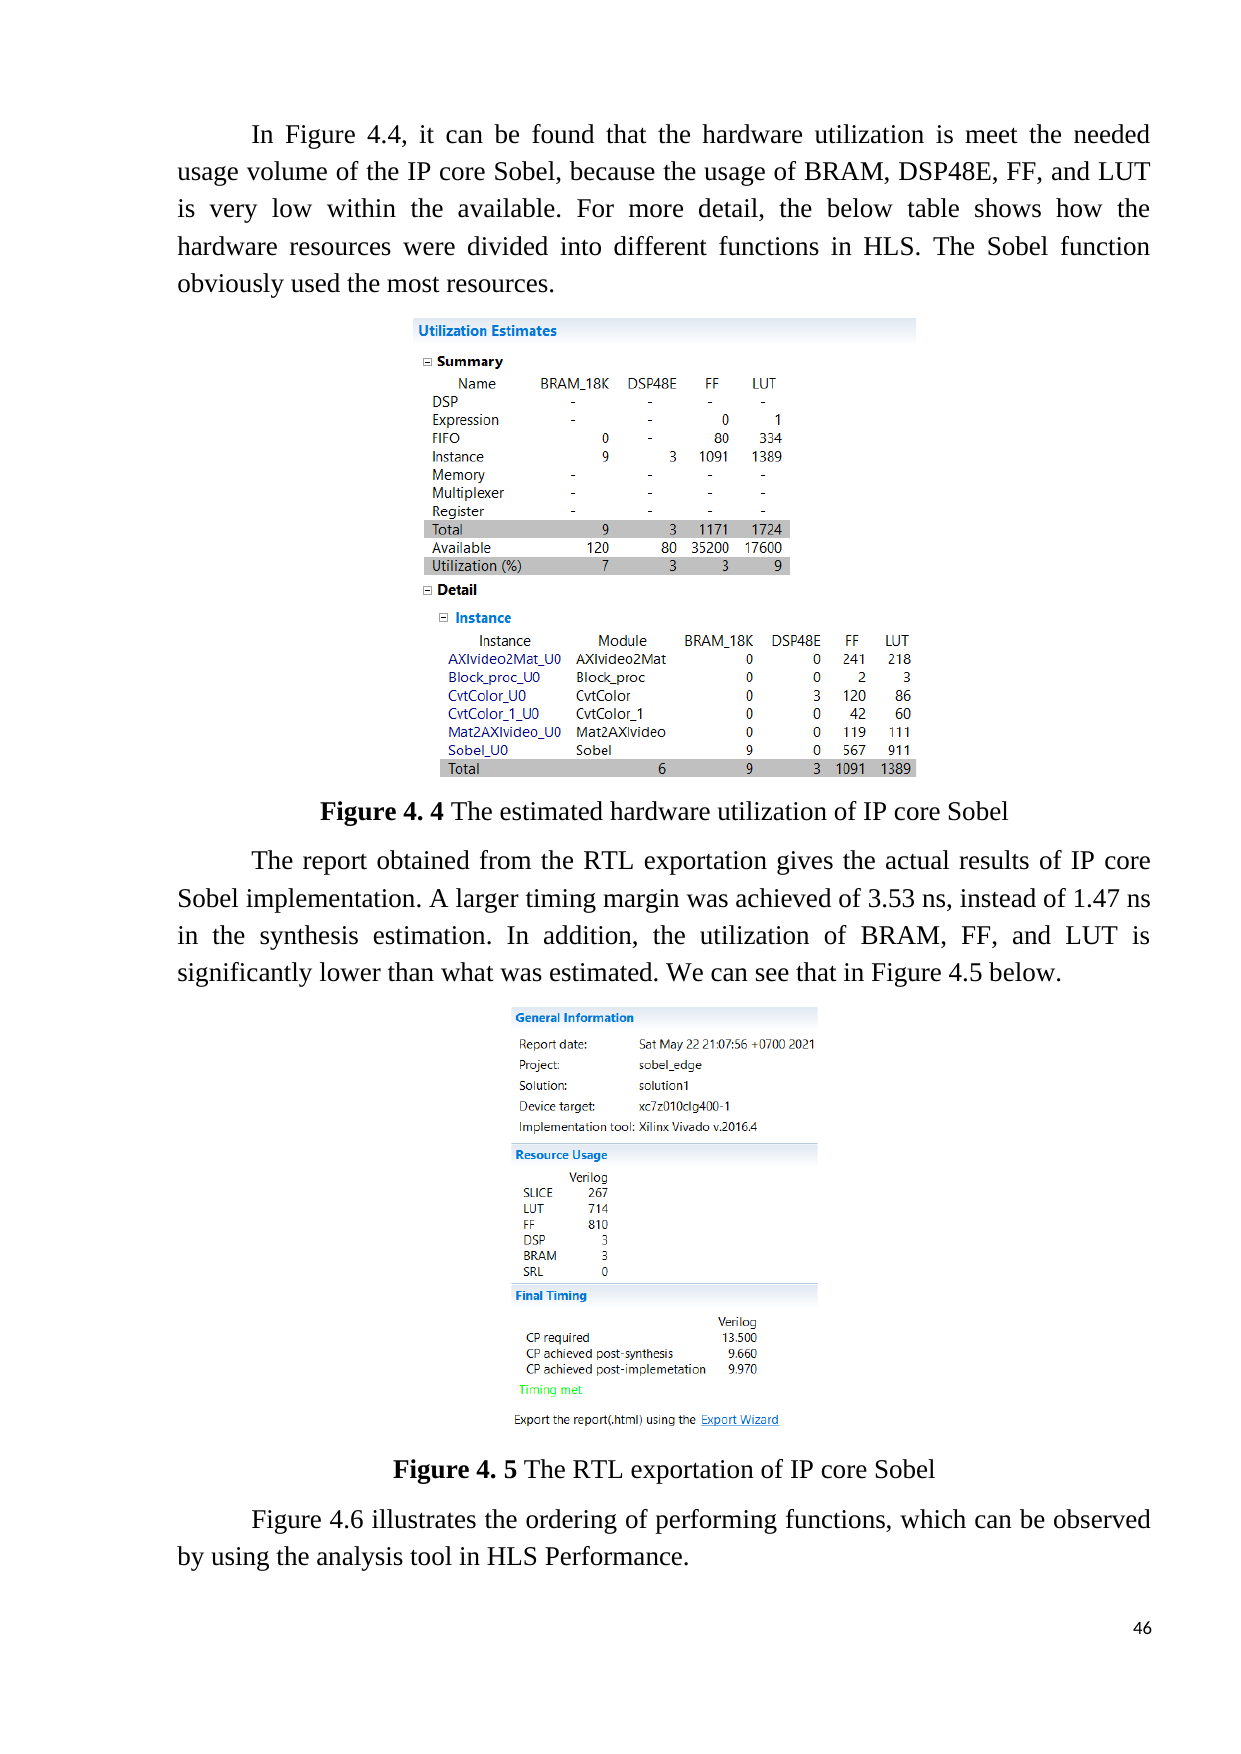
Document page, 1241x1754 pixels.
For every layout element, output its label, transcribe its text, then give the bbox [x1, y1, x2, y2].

picture [412, 317, 917, 777]
picture [511, 1006, 818, 1435]
text In Figure 4.4, it can be found that the hardware utilization is meet the needed usage volume of the IP core Sobel, because the usage of BRAM, DSP48E, FF, and LUT is very low within the available. For more detail, the below table shows how the hardware resources were divided into different functions in HLS. The Sobel function obviously used the most resources. [177, 118, 1152, 298]
text Figure 4. 5 The RTL exportation of IP core Sobel [177, 1453, 1152, 1484]
text Figure 4.6 illustrates the ordering of performing functions, which can be observed by using the analysis tool in HLS Performance. [177, 1503, 1152, 1571]
text The report obtained from the RTL exportation gives the actual results of IP core Sobel implementation. A larger timing margin was achieved of 3.53 ns, instead of 1.47 ns in the synthesis estimation. In addition, the utilization of BRAM, FF, and LUT is significantly lower than what was estimated. We can see that in Figure 4.5 below. [177, 844, 1152, 987]
text Figure 4. 4 The estimated hardware utilization of IP core Sobel [177, 795, 1152, 826]
